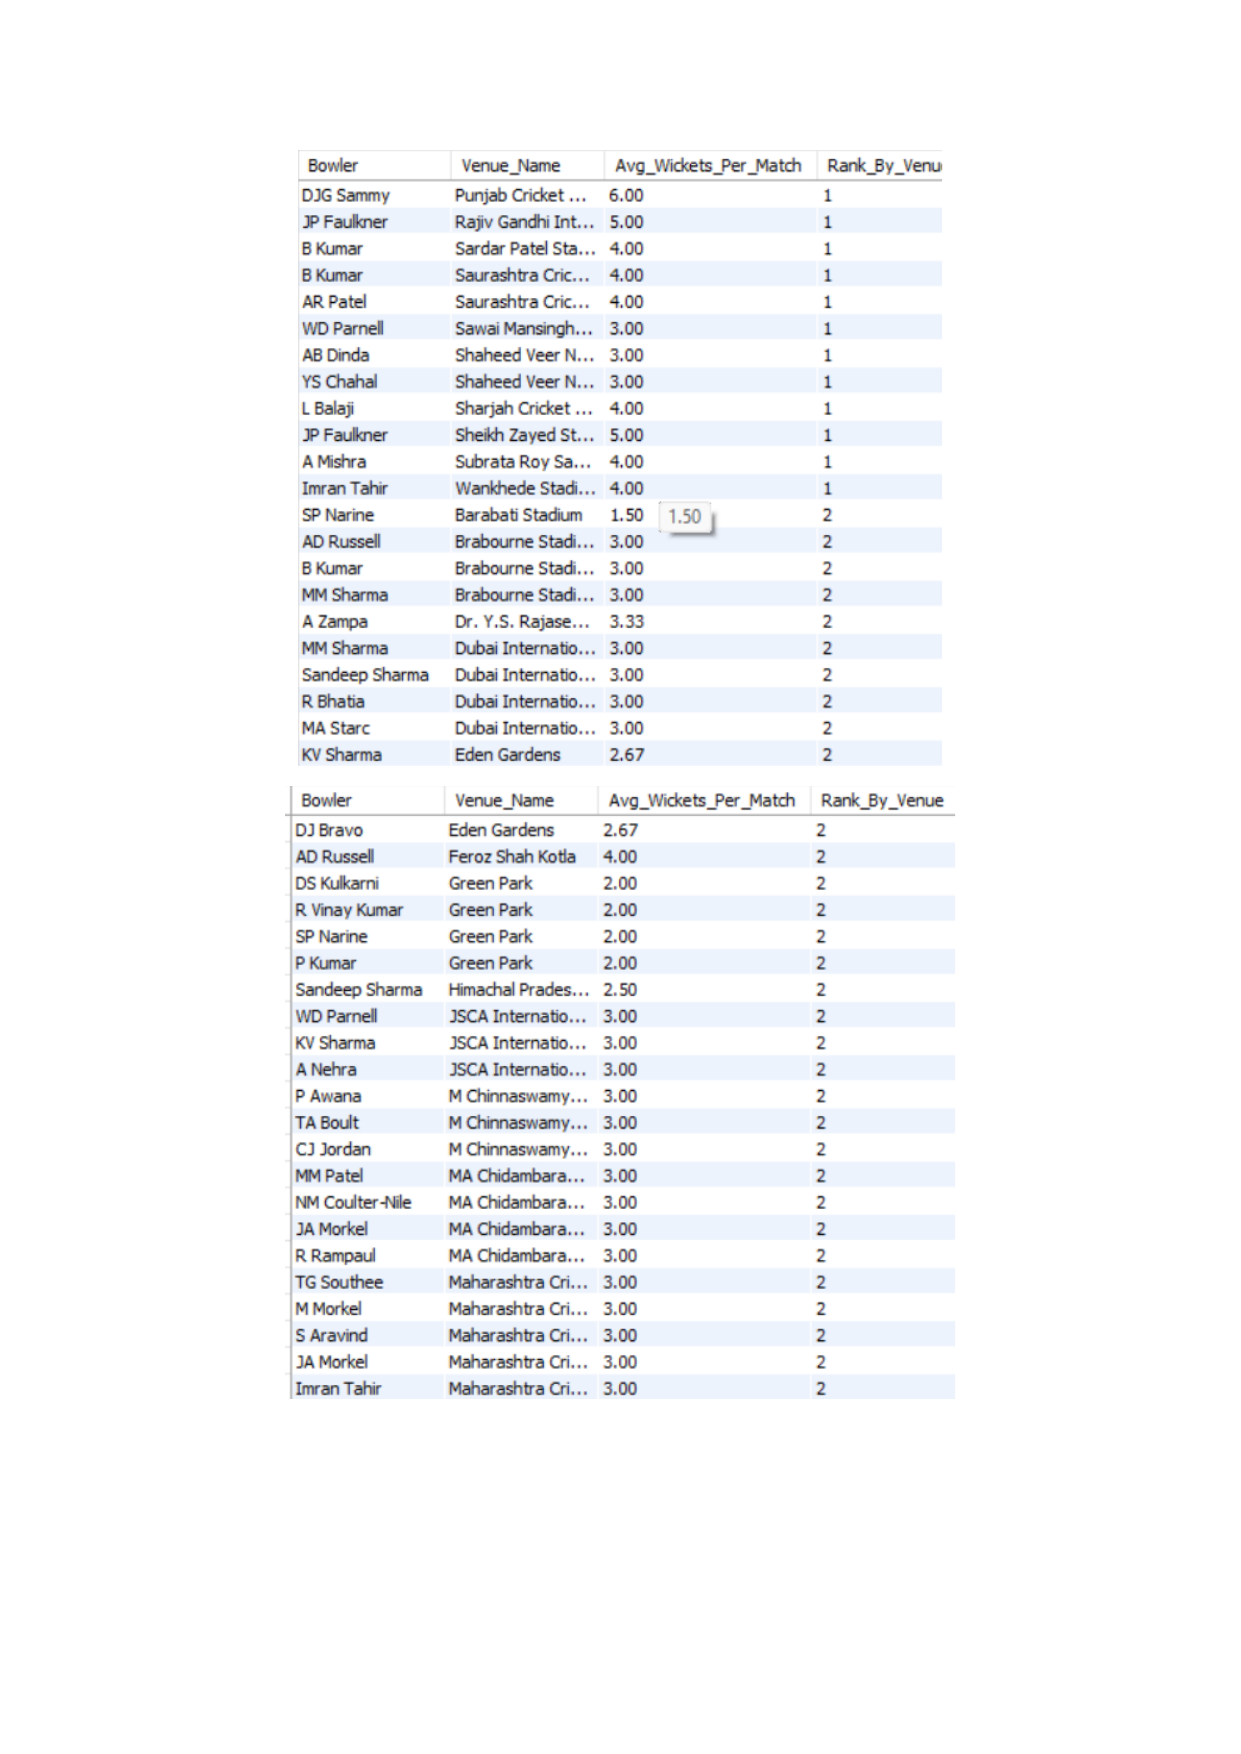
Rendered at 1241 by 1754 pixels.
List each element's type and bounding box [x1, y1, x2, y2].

picture [285, 786, 955, 1399]
picture [298, 150, 943, 766]
